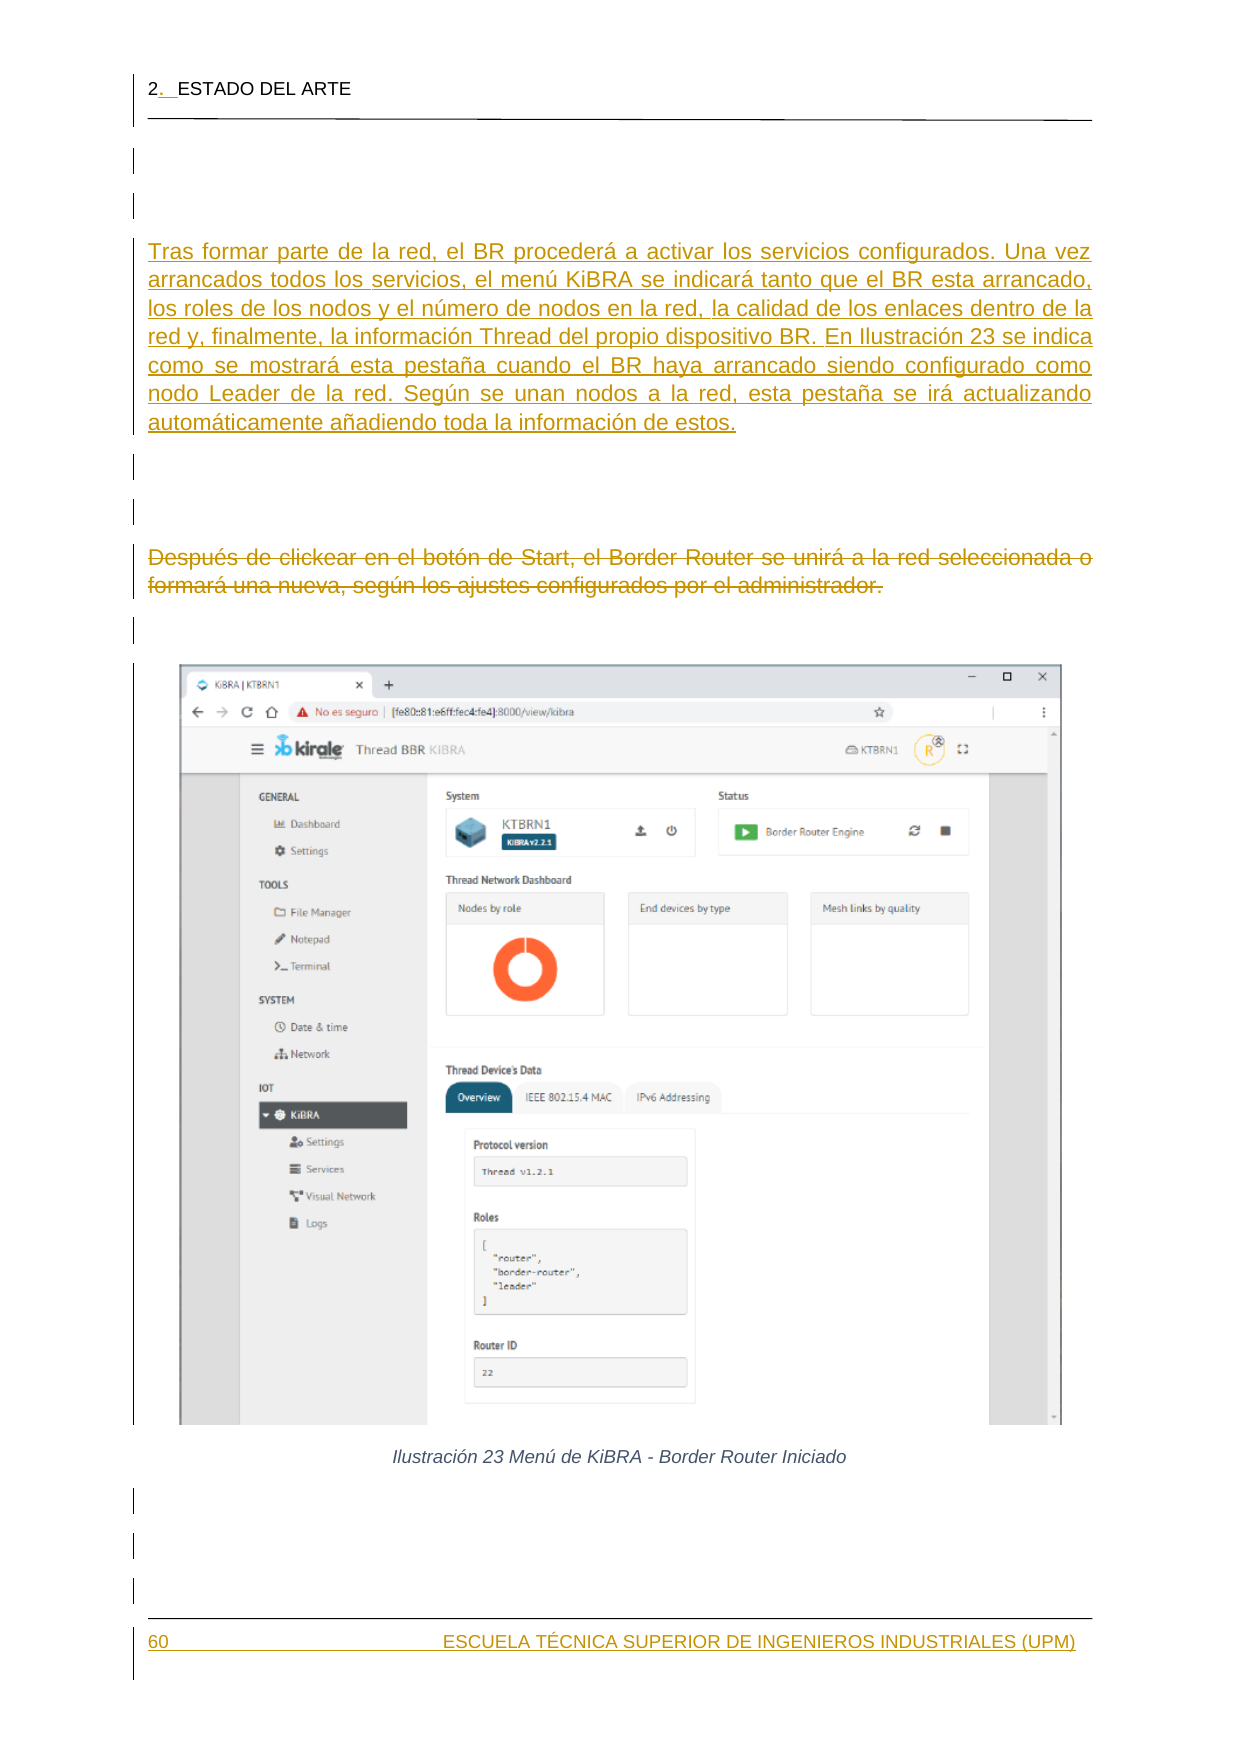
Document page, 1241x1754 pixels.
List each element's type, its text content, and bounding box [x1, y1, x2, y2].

text Ilustración 19 [148, 404, 1092, 435]
text Ilustración 19 [148, 376, 1092, 403]
text Ilustración 19 [148, 290, 1092, 318]
text Ilustración 19 [148, 238, 1092, 261]
text Ilustración 19 [148, 262, 1092, 289]
text Ilustración 19 [148, 347, 1092, 374]
text Ilustración 19 [148, 319, 1092, 346]
picture [177, 662, 1063, 1425]
